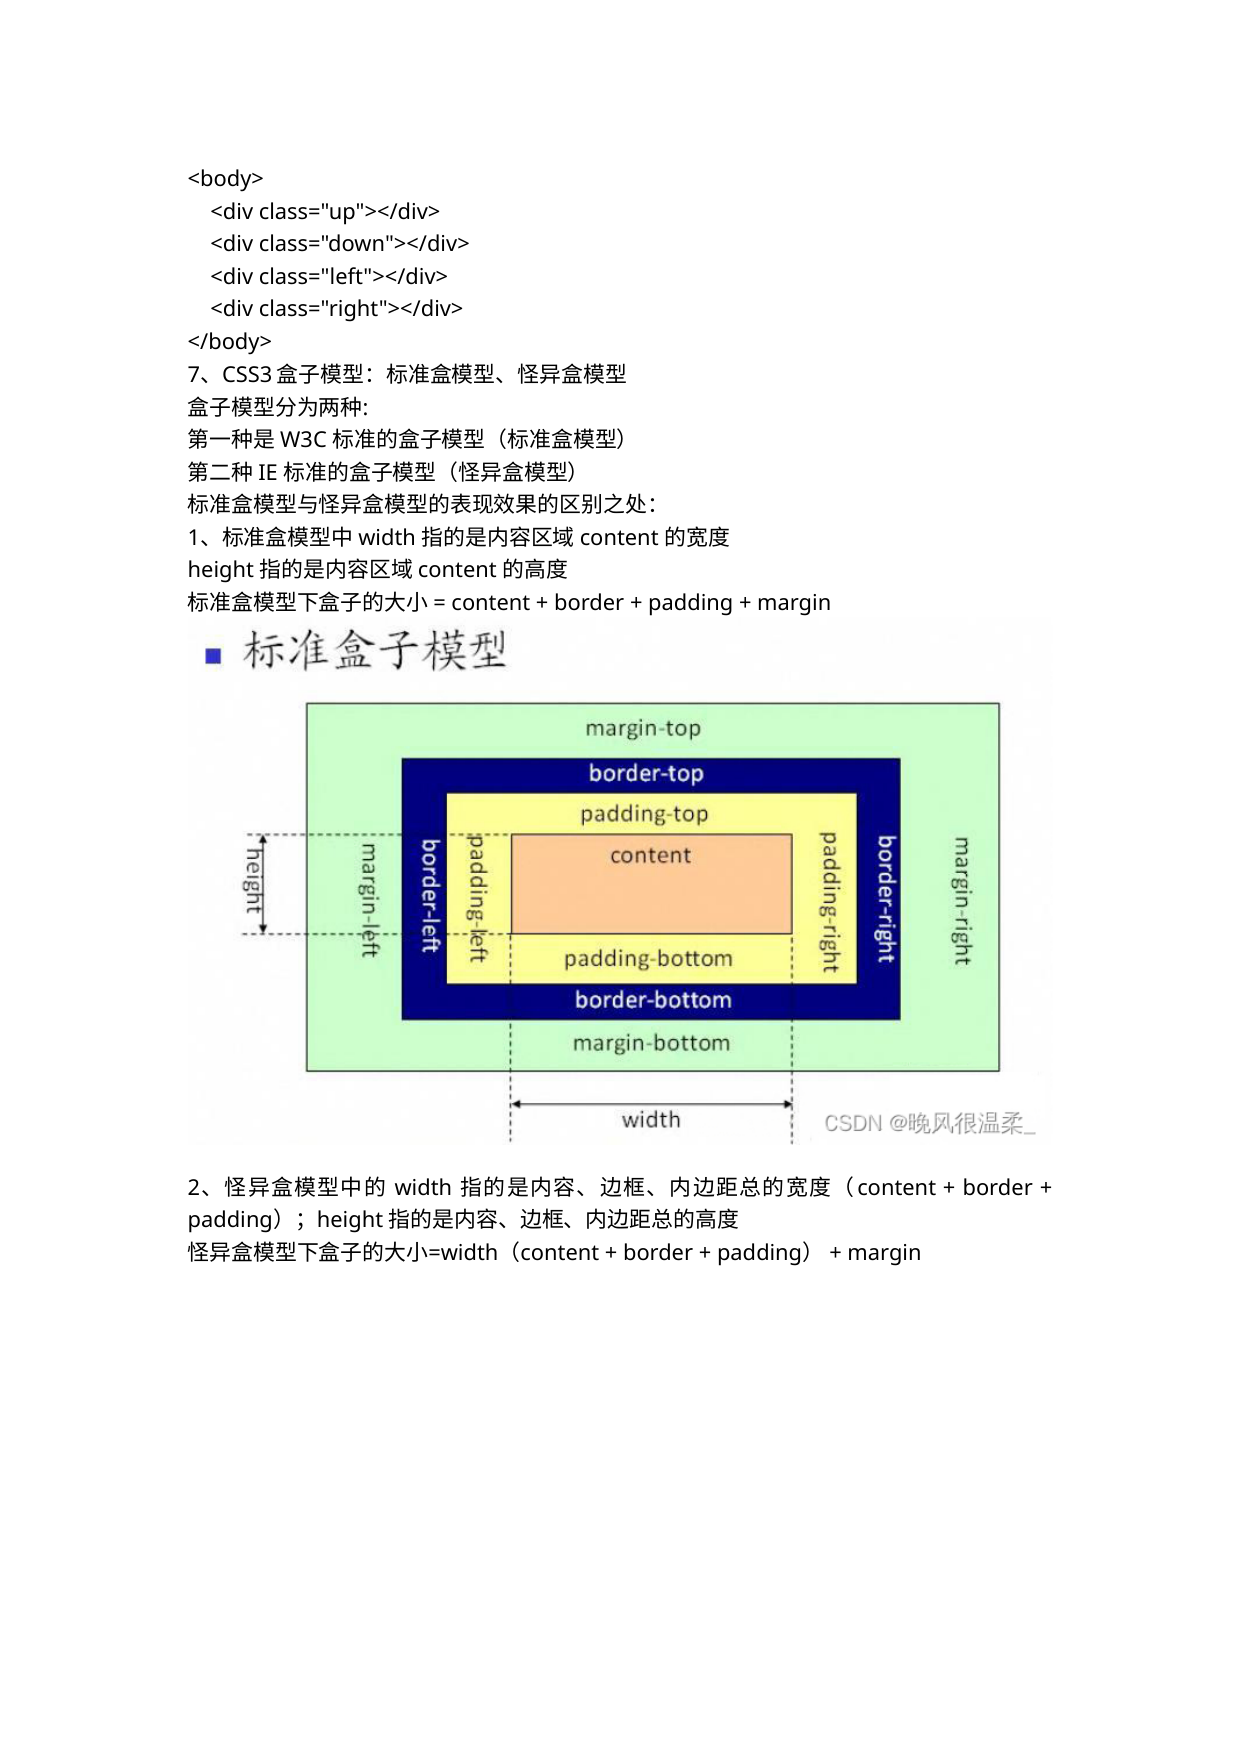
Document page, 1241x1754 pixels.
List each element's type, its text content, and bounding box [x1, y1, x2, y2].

text </body> [187, 324, 1053, 357]
text 2、怪异盒模型中的 width 指的是内容、边框、内边距总的宽度（content + border + padding）；height 指的是内容、边框、内边距总的高度 [187, 1169, 1053, 1234]
text 第二种 IE 标准的盒子模型（怪异盒模型） [187, 454, 1053, 487]
text height 指的是内容区域 content 的高度 [187, 552, 1053, 584]
text 第一种是 W3C 标准的盒子模型（标准盒模型） [187, 422, 1053, 454]
text <body> [187, 162, 1053, 194]
picture [187, 617, 1053, 1145]
text <div class="left"></div> [187, 259, 1053, 292]
text <div class="right"></div> [187, 292, 1053, 324]
text <div class="down"></div> [187, 227, 1053, 259]
text 7、CSS3盒子模型：标准盒模型、怪异盒模型 [187, 357, 1053, 389]
text 标准盒模型与怪异盒模型的表现效果的区别之处： [187, 487, 1053, 519]
text 盒子模型分为两种: [187, 389, 1053, 422]
text 1、标准盒模型中 width 指的是内容区域 content 的宽度 [187, 519, 1053, 552]
text 标准盒模型下盒子的大小 = content + border + padding + margin [187, 584, 1053, 617]
text 怪异盒模型下盒子的大小=width（content + border + padding） + margin [187, 1234, 1053, 1267]
text <div class="up"></div> [187, 194, 1053, 227]
